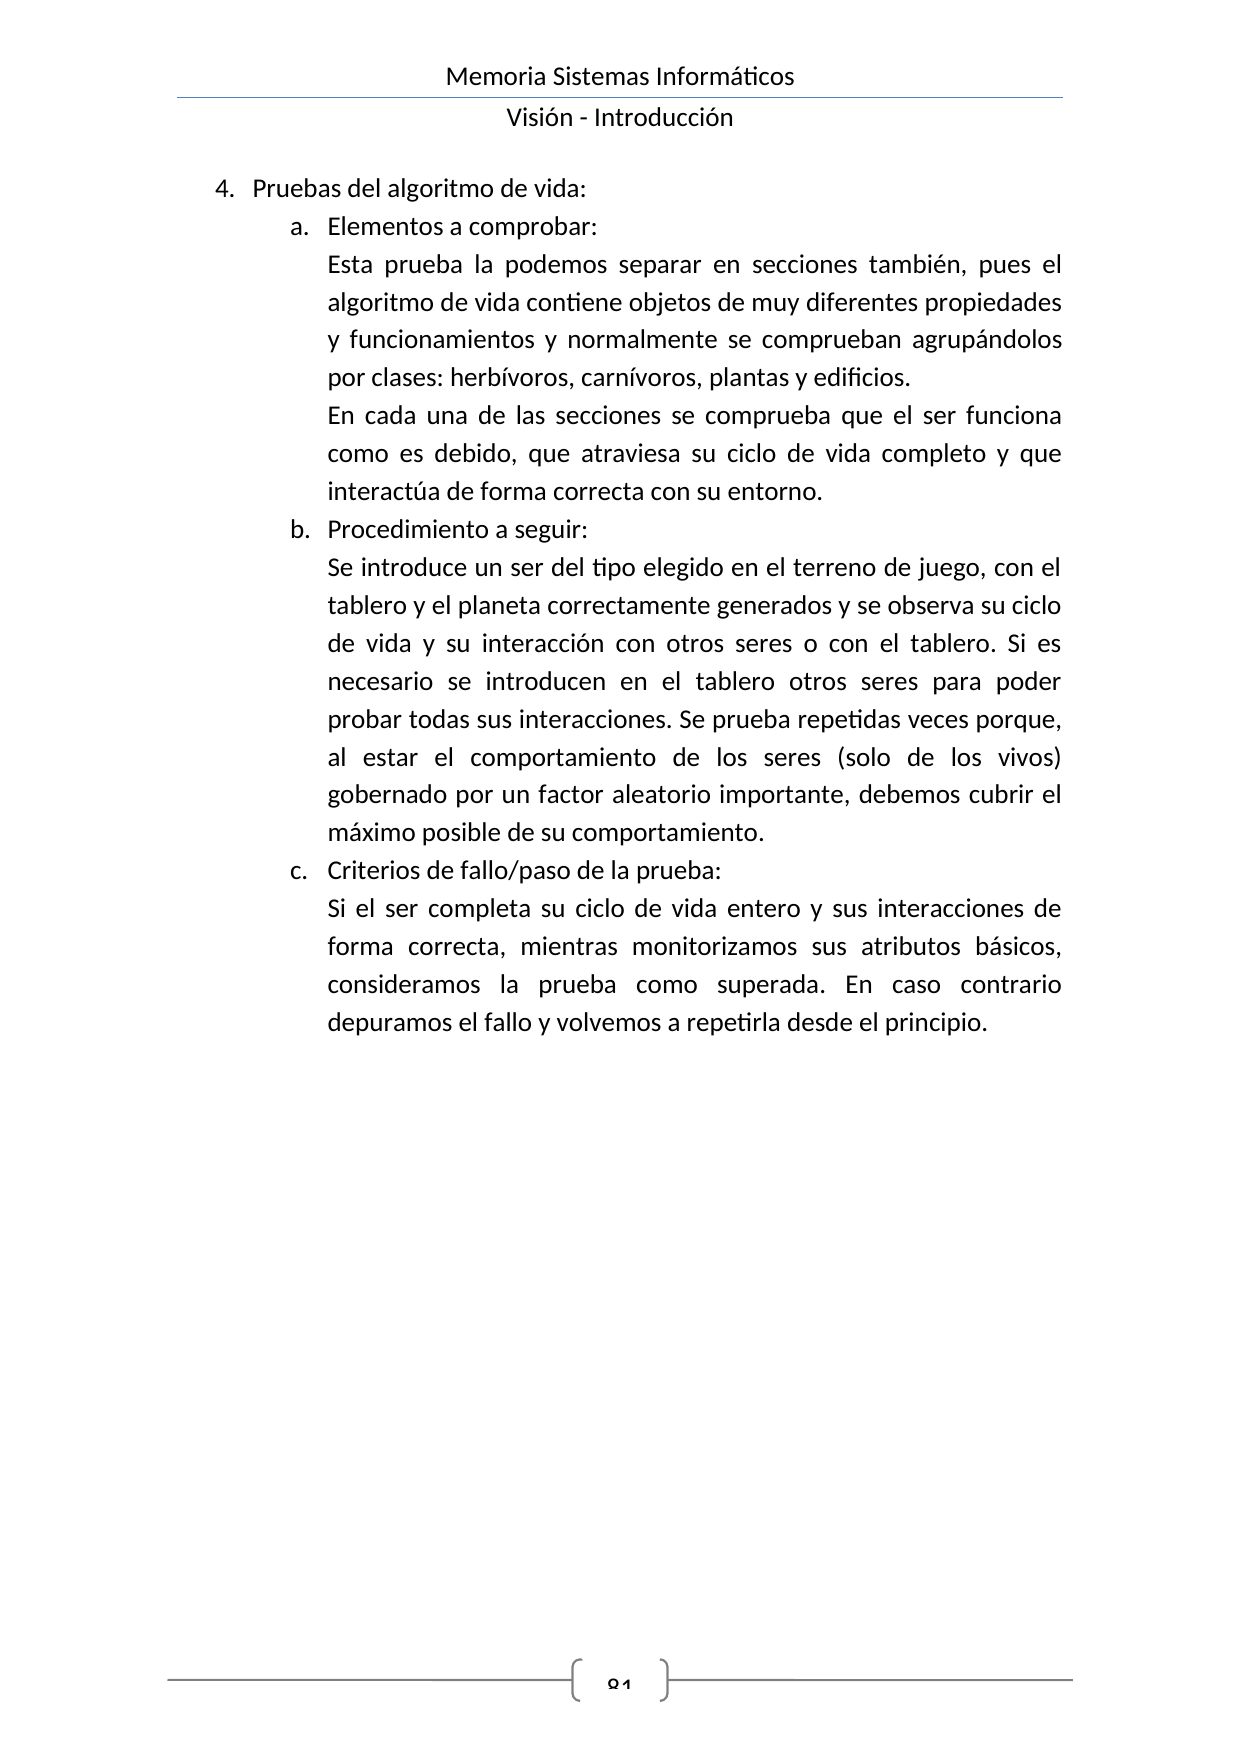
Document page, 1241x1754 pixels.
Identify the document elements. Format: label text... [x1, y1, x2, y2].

list Esta prueba la podemos separar en secciones también, pues el algoritmo de vida contiene objetos de muy diferentes propiedades y funcionamientos y normalmente se comprueban agrupándolos por clases: herbívoros, carnívoros, plantas y edificios. [327, 247, 1063, 394]
list Criterios de fallo/paso de la prueba: [290, 853, 1063, 887]
list Procedimiento a seguir: [290, 512, 1063, 545]
list Se introduce un ser del tipo elegido en el terreno de juego, con el tablero y el planeta correctamente generados y se observa su ciclo de vida y su interacción con otros seres o con el tablero. Si es necesario se introducen en el tablero otros seres para poder probar todas sus interacciones. Se prueba repetidas veces porque, al estar el comportamiento de los seres (solo de los vivos) gobernado por un factor aleatorio importante, debemos cubrir el máximo posible de su comportamiento. [327, 550, 1063, 849]
list Si el ser completa su ciclo de vida entero y sus interacciones de forma correcta, mientras monitorizamos sus atributos básicos, consideramos la prueba como superada. En caso contrario depuramos el fallo y volvemos a repetirla desde el principio. [327, 891, 1063, 1038]
list Elementos a comprobar: [290, 209, 1063, 242]
list Pruebas del algoritmo de vida: [215, 171, 1063, 204]
list En cada una de las secciones se comprueba que el ser funciona como es debido, que atraviesa su ciclo de vida completo y que interactúa de forma correcta con su entorno. [327, 398, 1063, 507]
